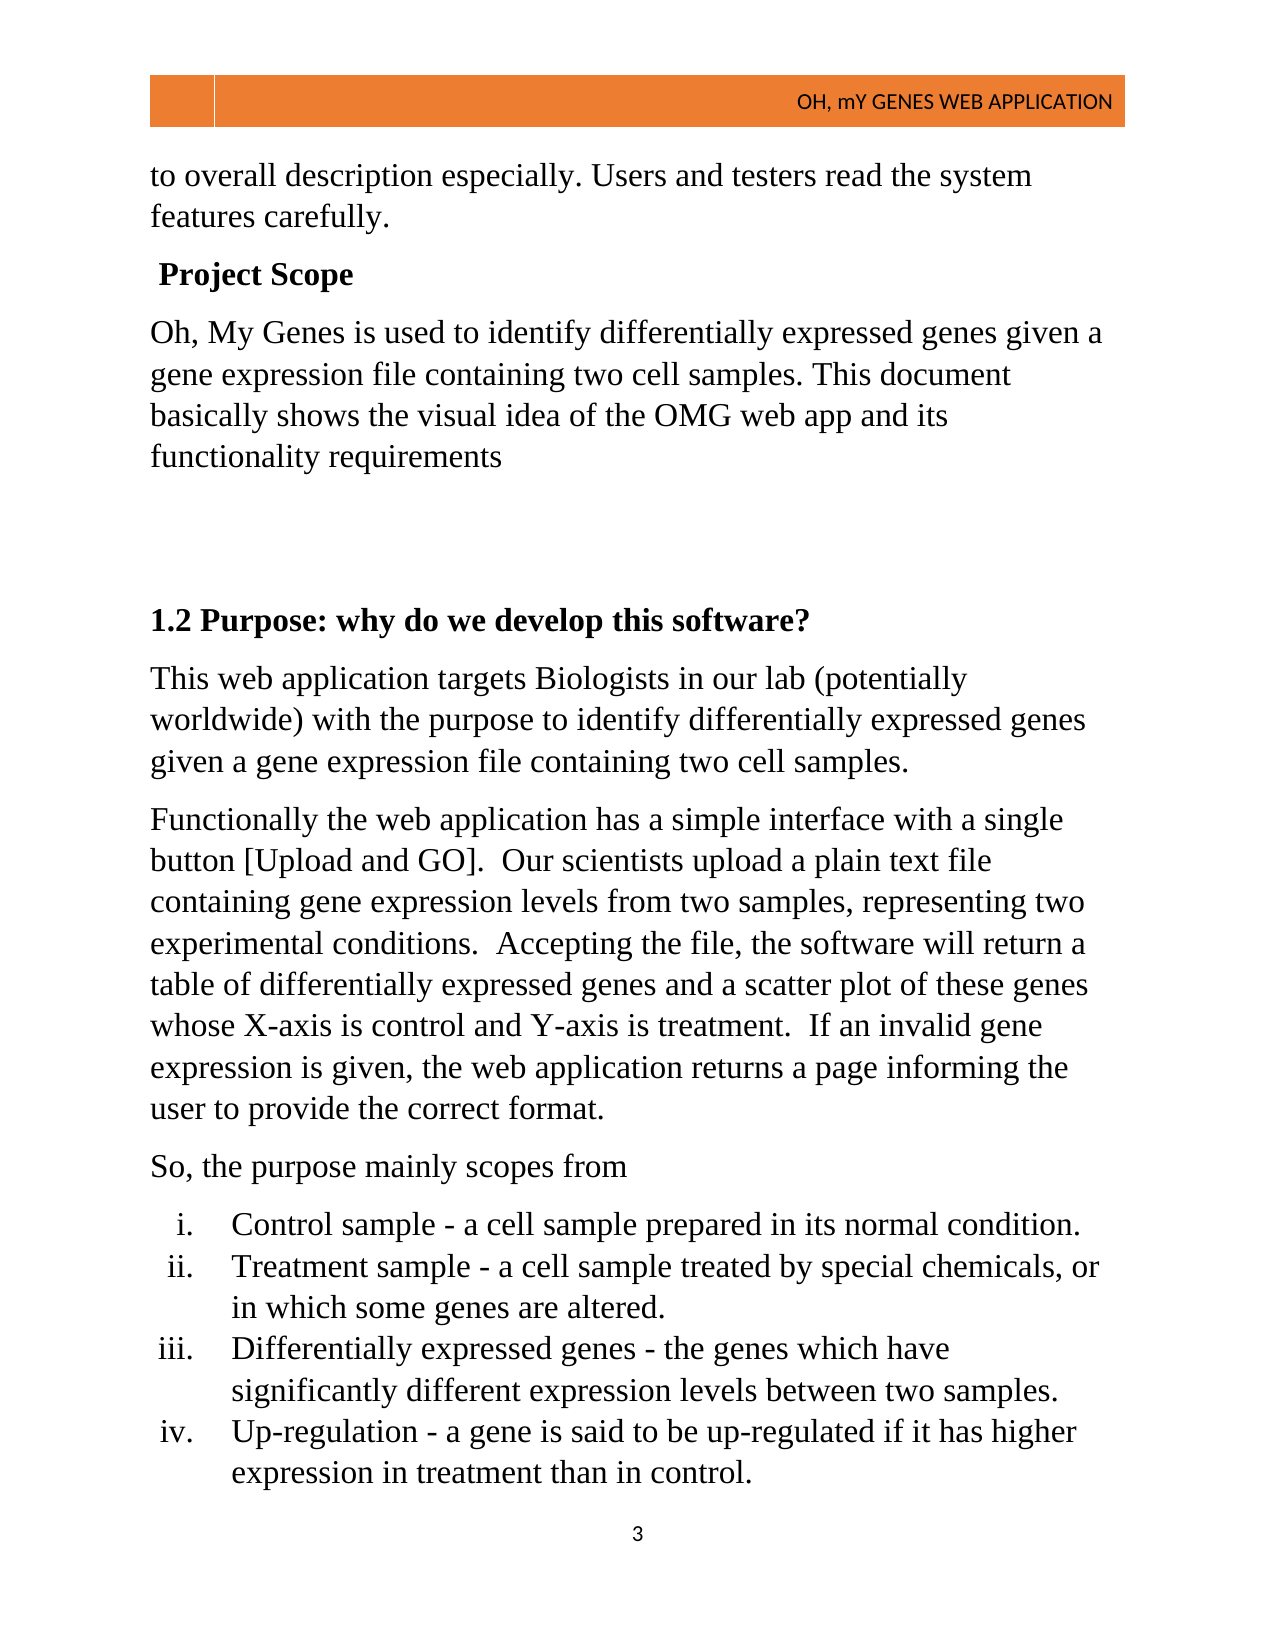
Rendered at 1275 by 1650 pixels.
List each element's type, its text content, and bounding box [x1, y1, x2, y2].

text This web application targets Biologists in our lab (potentially worldwide) with the purpose to identify differentially expressed genes given a gene expression file containing two cell samples. [150, 658, 1125, 779]
list Control sample - a cell sample prepared in its normal condition. [194, 1204, 1125, 1243]
list Differentially expressed genes - the genes which have significantly different expression levels between two samples. [194, 1328, 1125, 1408]
text 1.2 Purpose: why do we develop this software? [150, 600, 1125, 638]
text Functionally the web application has a simple interface with a single button [Upload and GO]. Our scientists upload a plain text file containing gene expression levels from two samples, representing two experimental conditions. Accepting the file, the software will return a table of differentially expressed genes and a scatter plot of these genes whose X-axis is control and Y-axis is treatment. If an invalid gene expression is given, the web application returns a page informing the user to provide the correct format. [150, 799, 1125, 1127]
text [150, 155, 1125, 235]
list Treatment sample - a cell sample treated by special chemicals, or in which some genes are altered. [194, 1246, 1125, 1326]
text Project Scope [150, 254, 1125, 293]
text So, the purpose mainly scopes from [150, 1146, 1125, 1185]
list Up-regulation - a gene is said to be up-regulated if it has higher expression in treatment than in control. [194, 1411, 1125, 1491]
text Oh, My Genes is used to identify differentially expressed genes given a gene expression file containing two cell samples. This document basically shows the visual idea of the OMG web app and its functionality requirements [150, 312, 1125, 475]
